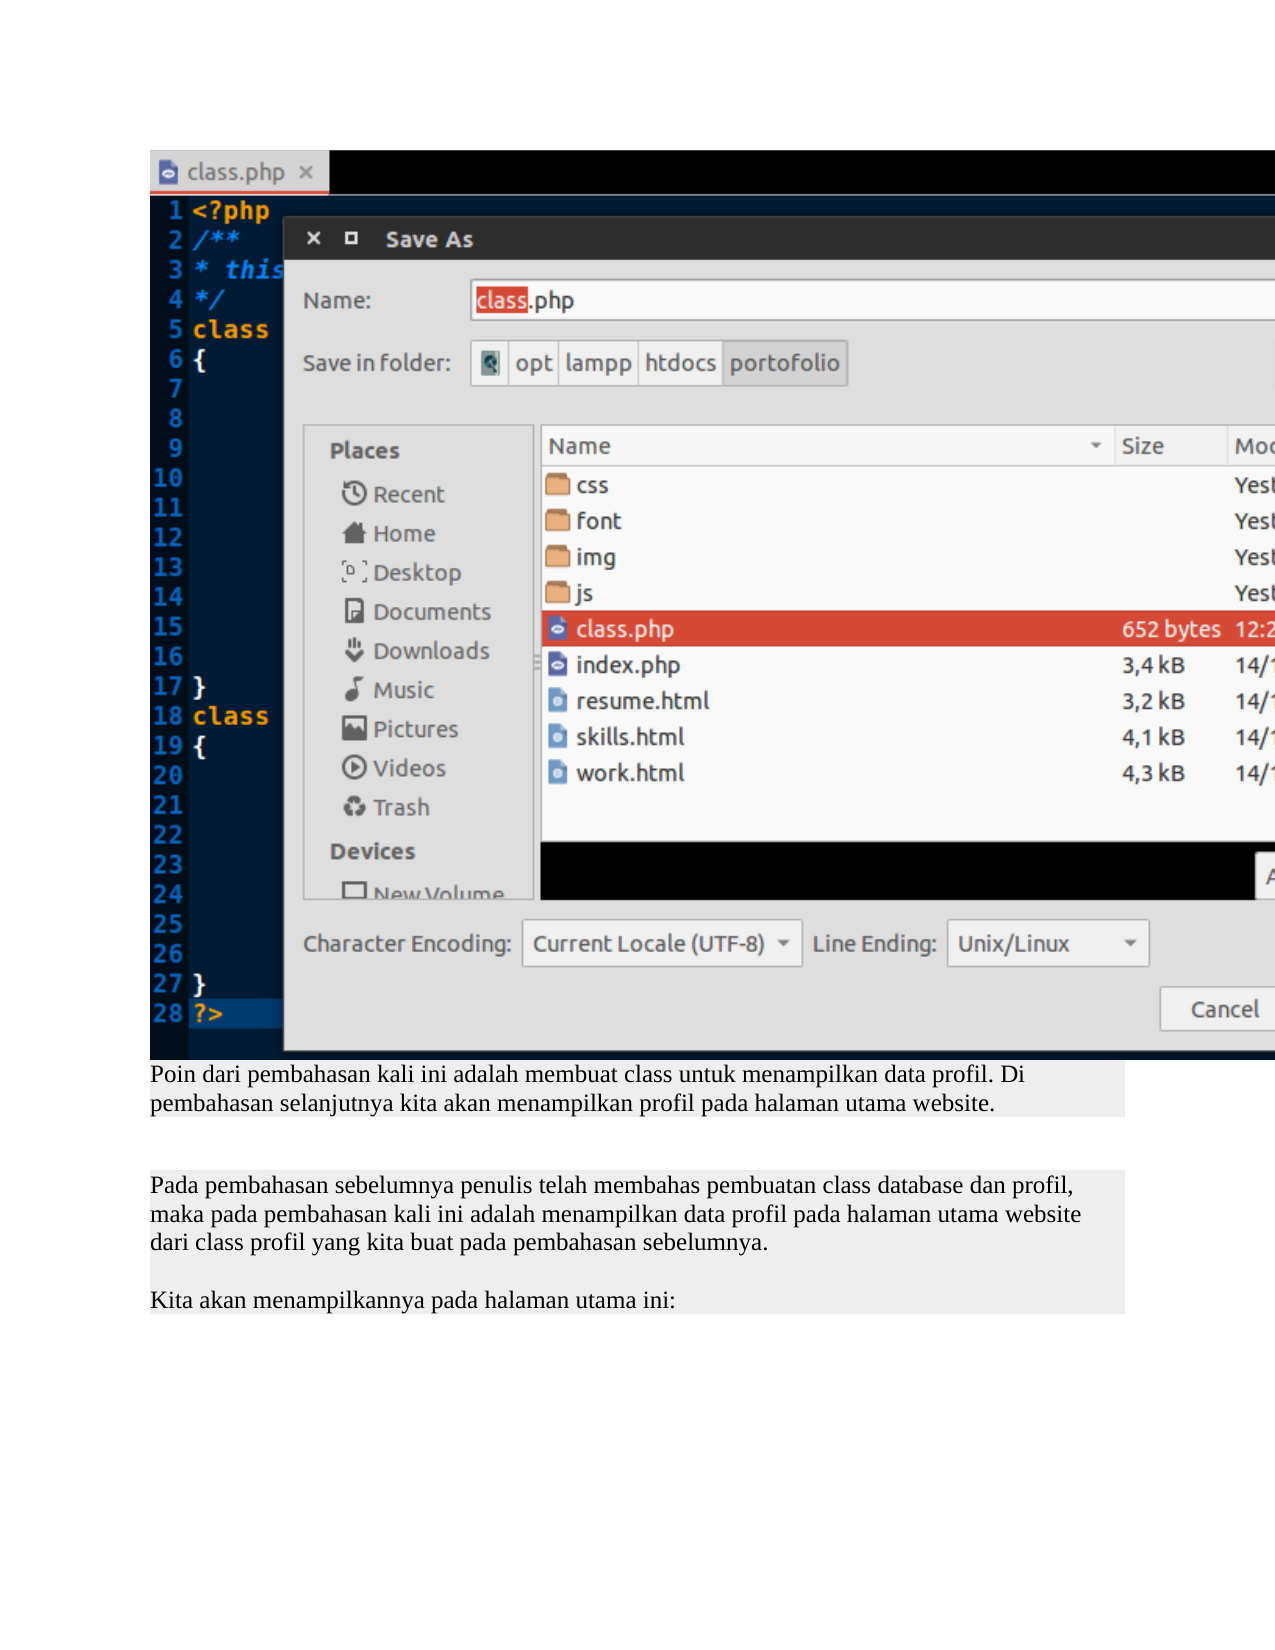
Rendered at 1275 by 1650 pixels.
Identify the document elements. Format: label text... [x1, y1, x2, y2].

picture [150, 150, 1275, 1060]
